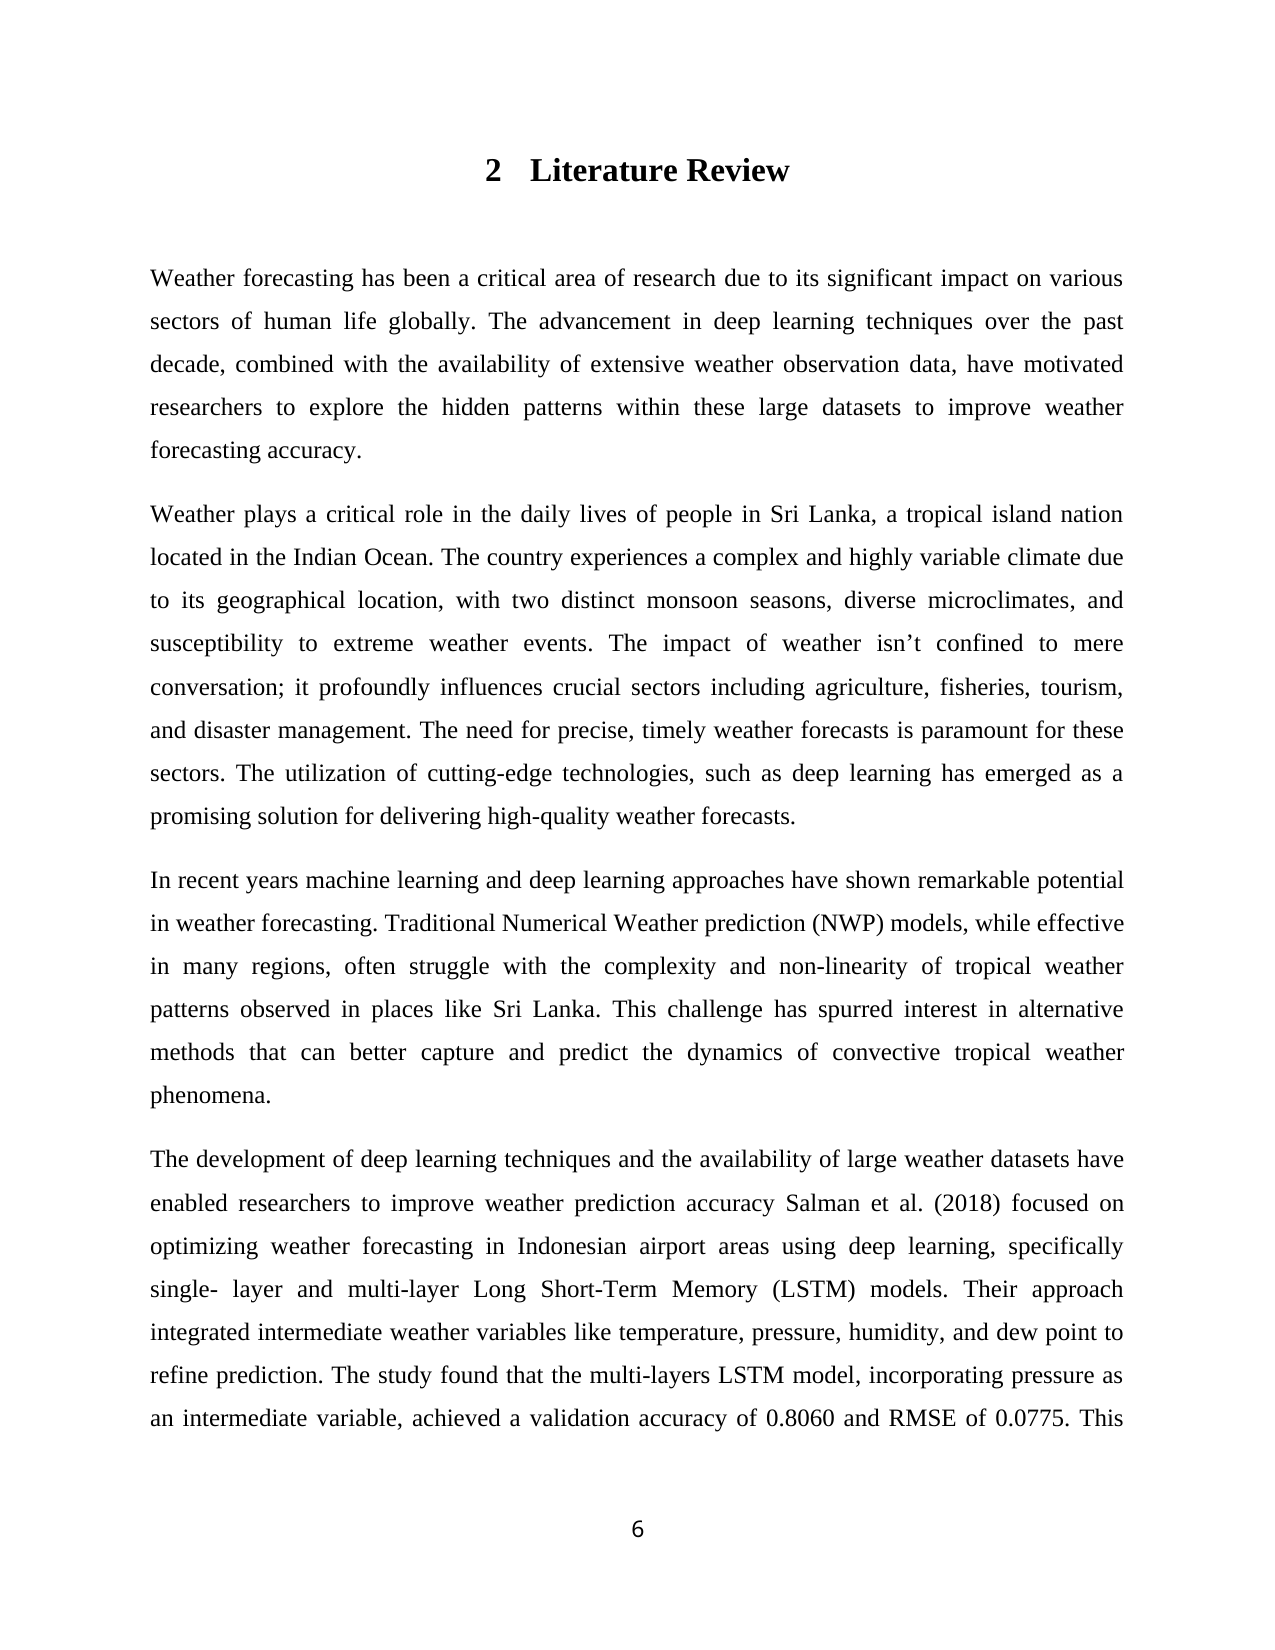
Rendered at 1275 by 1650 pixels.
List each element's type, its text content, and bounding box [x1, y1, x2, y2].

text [150, 1144, 1125, 1432]
text Weather forecasting has been a critical area of research due to its significant impact on various sectors of human life globally. The advancement in deep learning techniques over the past decade, combined with the availability of extensive weather observation data, have motivated researchers to explore the hidden patterns within these large datasets to improve weather forecasting accuracy. [150, 263, 1125, 464]
subtitle Literature Review [150, 150, 1125, 188]
text Weather plays a critical role in the daily lives of people in Sri Lanka, a tropical island nation located in the Indian Ocean. The country experiences a complex and highly variable climate due to its geographical location, with two distinct monsoon seasons, diverse microclimates, and susceptibility to extreme weather events. The impact of weather isn’t confined to mere conversation; it profoundly influences crucial sectors including agriculture, fisheries, tourism, and disaster management. The need for precise, timely weather forecasts is paramount for these sectors. The utilization of cutting-edge technologies, such as deep learning has emerged as a promising solution for delivering high-quality weather forecasts. [150, 499, 1125, 830]
text In recent years machine learning and deep learning approaches have shown remarkable potential in weather forecasting. Traditional Numerical Weather prediction (NWP) models, while effective in many regions, often struggle with the complexity and non-linearity of tropical weather patterns observed in places like Sri Lanka. This challenge has spurred interest in alternative methods that can better capture and predict the dynamics of convective tropical weather phenomena. [150, 865, 1125, 1109]
